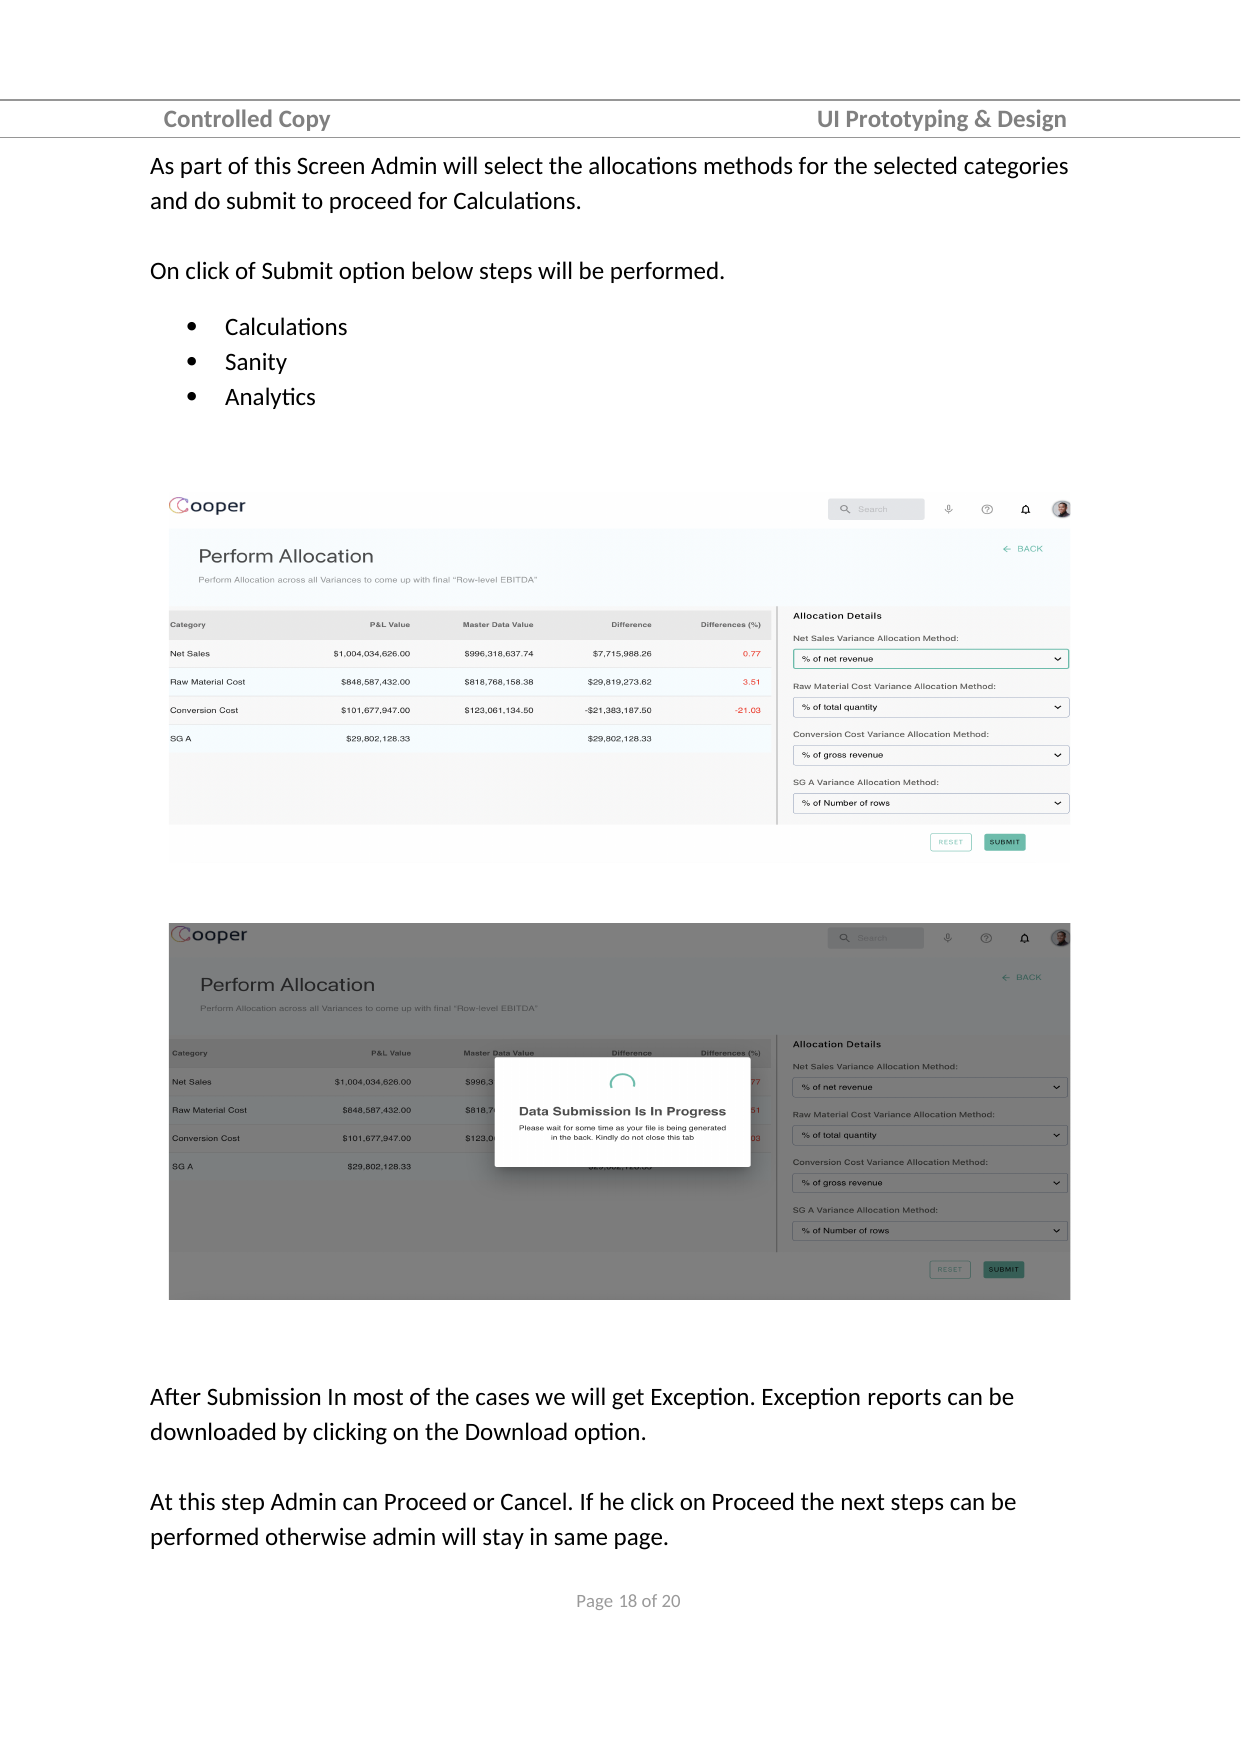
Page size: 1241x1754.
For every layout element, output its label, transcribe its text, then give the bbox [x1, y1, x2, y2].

list Analytics [187, 381, 1090, 411]
list Sanity [187, 346, 1090, 376]
list As part of this Screen Admin will select the allocations methods for the selected categories and do submit to proceed for Calculations. On click of Submit option below steps will be performed. [150, 150, 1090, 286]
list Calculations [187, 311, 1090, 341]
list After Submission In most of the cases we will get Exception. Exception reports can be downloaded by clicking on the Download option. At this step Admin can Proceed or Cancel. If he click on Proceed the next steps can be performed otherwise admin will stay in same page. [150, 1381, 1090, 1551]
